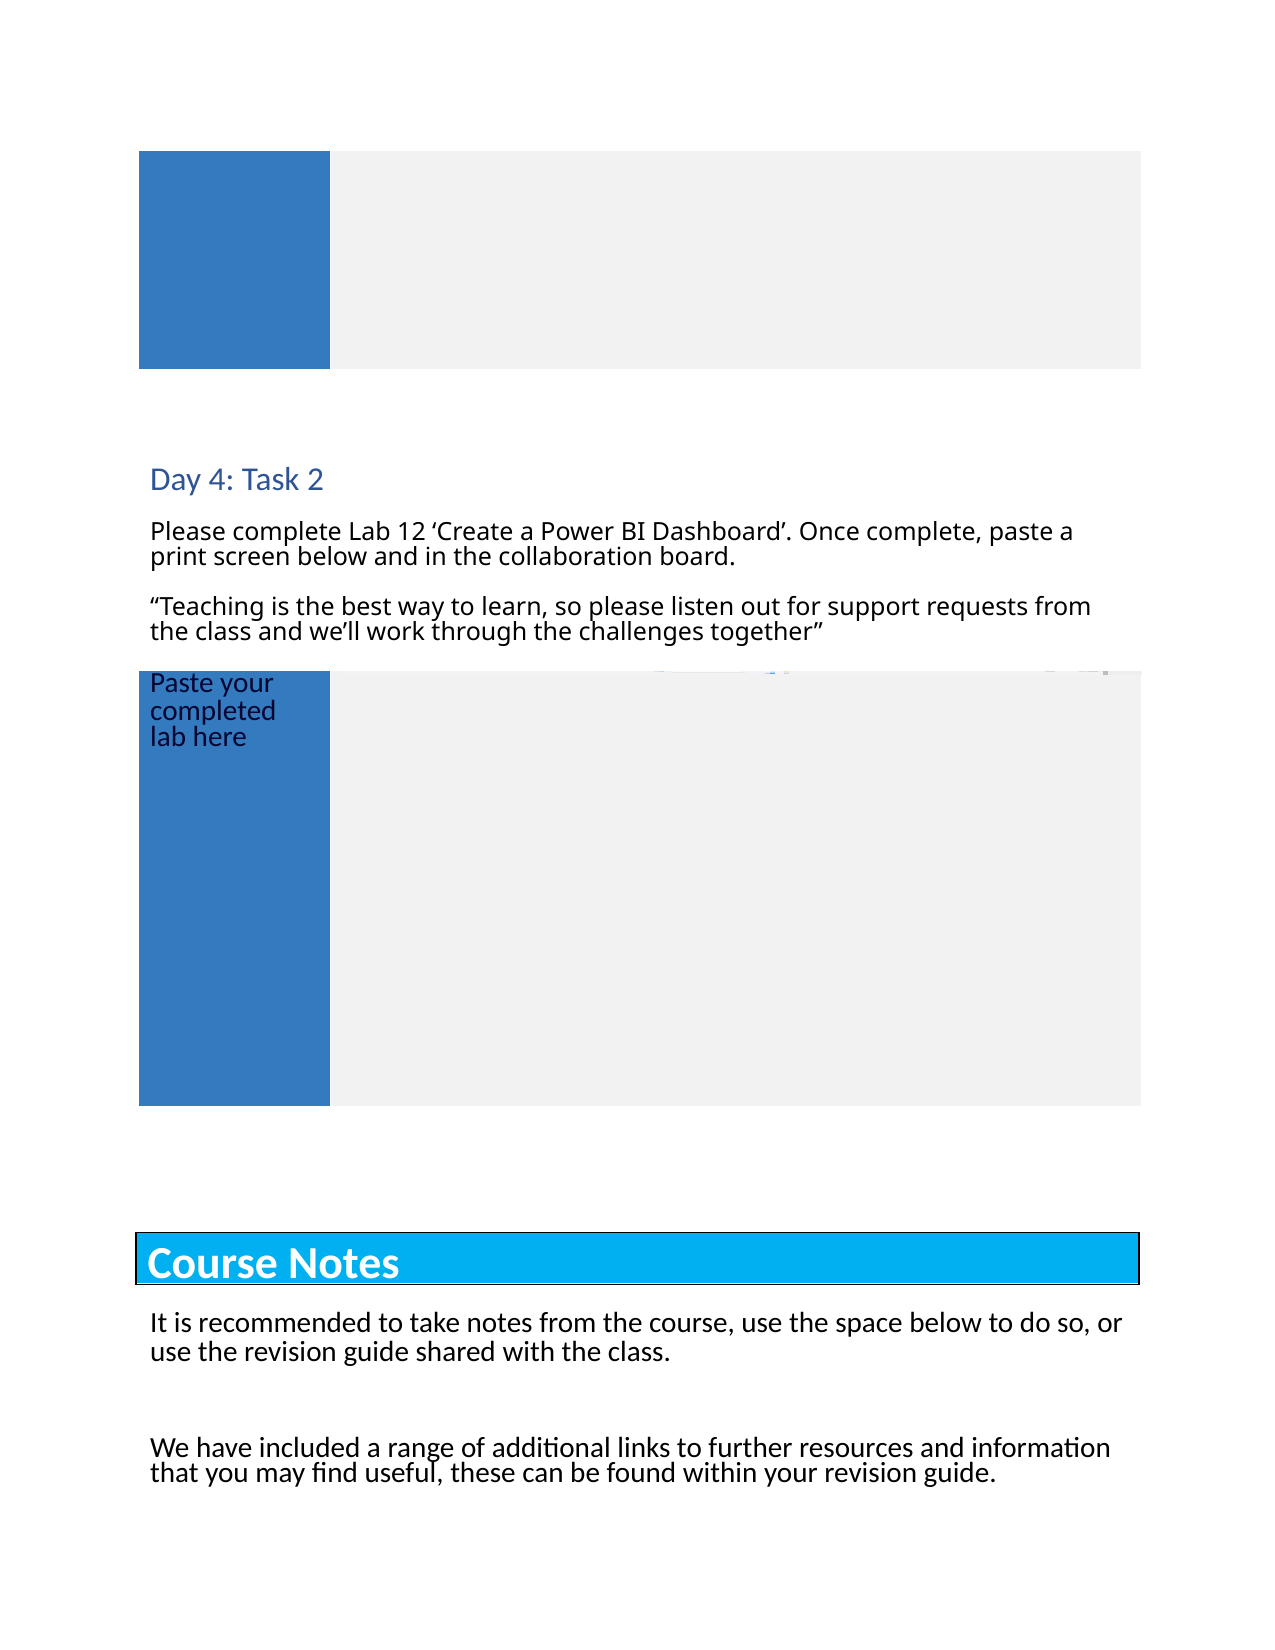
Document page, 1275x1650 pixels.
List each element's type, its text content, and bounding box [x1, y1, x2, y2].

table_header [331, 671, 1141, 1106]
text It is recommended to take notes from the course, use the space below to do so, or use the revision guide shared with the class. [150, 1310, 1125, 1367]
table_header Paste your completed lab here [139, 671, 330, 1106]
text Day 4: Task 2 [150, 470, 1125, 495]
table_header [139, 151, 330, 369]
text We have included a range of additional links to further resources and information that you may find useful, these can be found within your revision guide. [150, 1438, 1125, 1488]
text “Teaching is the best way to learn, so please listen out for support requests from the class and we’ll work through the challenges together” [150, 595, 1125, 645]
table_header Course Notes [137, 1233, 1138, 1283]
table_header [331, 151, 1141, 369]
text Please complete Lab 12 ‘Create a Power BI Dashboard’. Once complete, paste a print screen below and in the collaboration board. [150, 520, 1125, 570]
